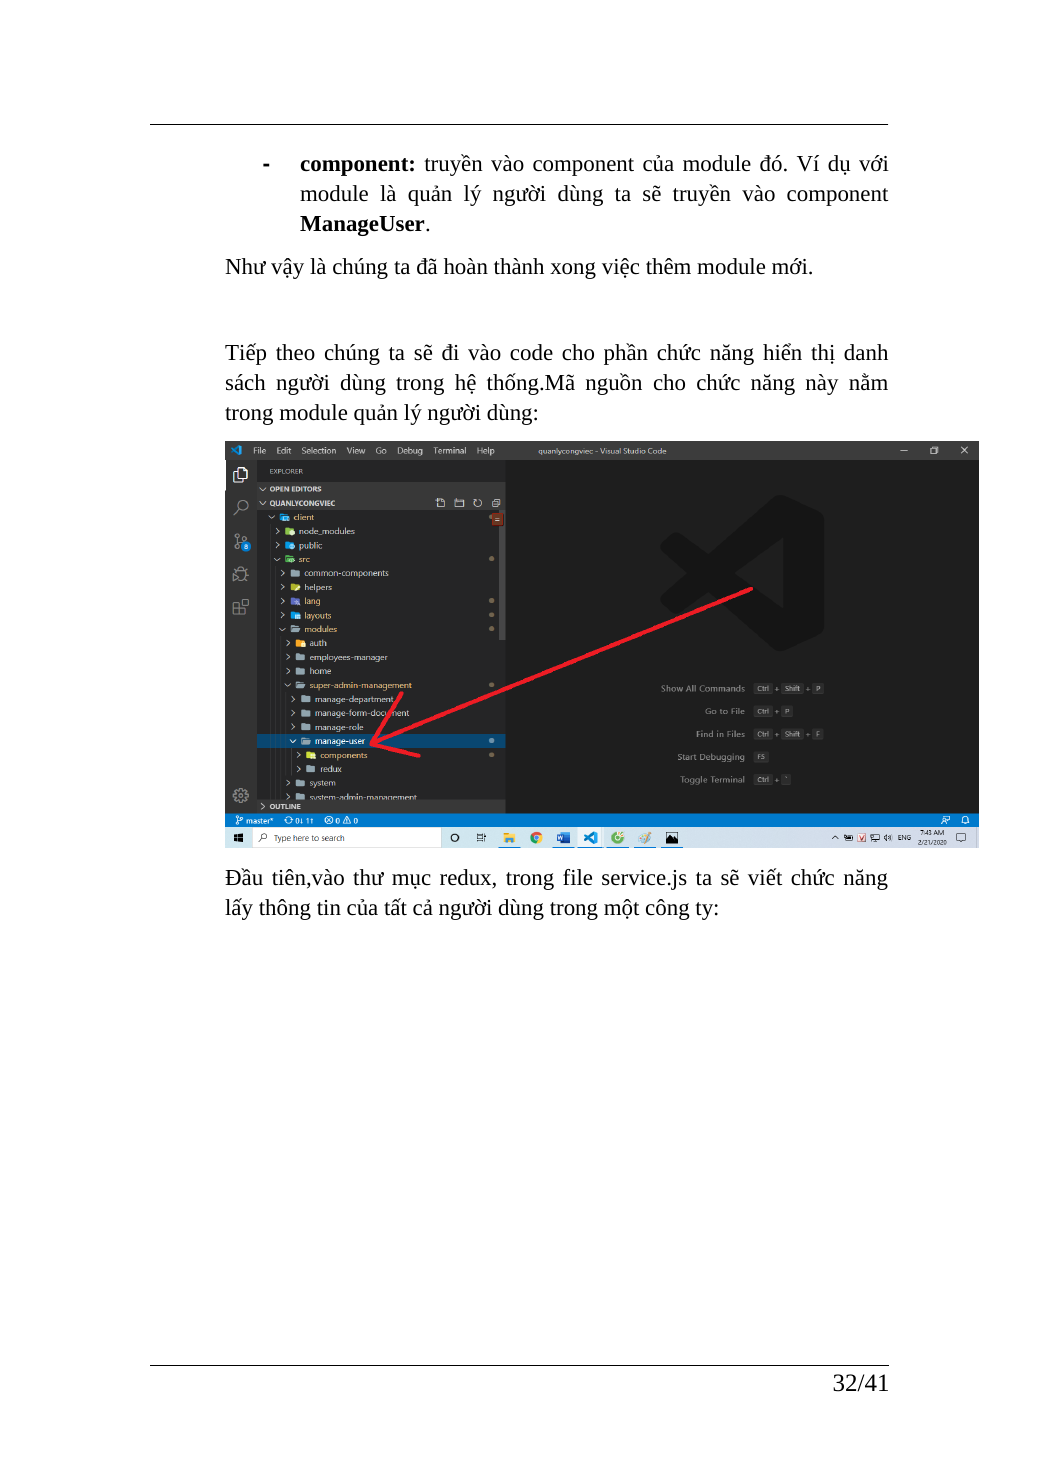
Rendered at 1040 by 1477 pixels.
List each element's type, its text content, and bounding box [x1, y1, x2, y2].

list Đầu tiên,vào thư mục redux, trong file service.js ta sẽ viết chức năng lấy thông tin của tất cả người dùng trong một công ty: [225, 864, 889, 921]
picture [225, 441, 979, 848]
list component: truyền vào component của module đó. Ví dụ với module là quản lý người dùng ta sẽ truyền vào component ManageUser. [262, 150, 889, 237]
list Tiếp theo chúng ta sẽ đi vào code cho phần chức năng hiển thị danh sách người dùng trong hệ thống.Mã nguồn cho chức năng này nằm trong module quản lý người dùng: [225, 339, 889, 425]
text Như vậy là chúng ta đã hoàn thành xong việc thêm module mới. [150, 253, 889, 279]
